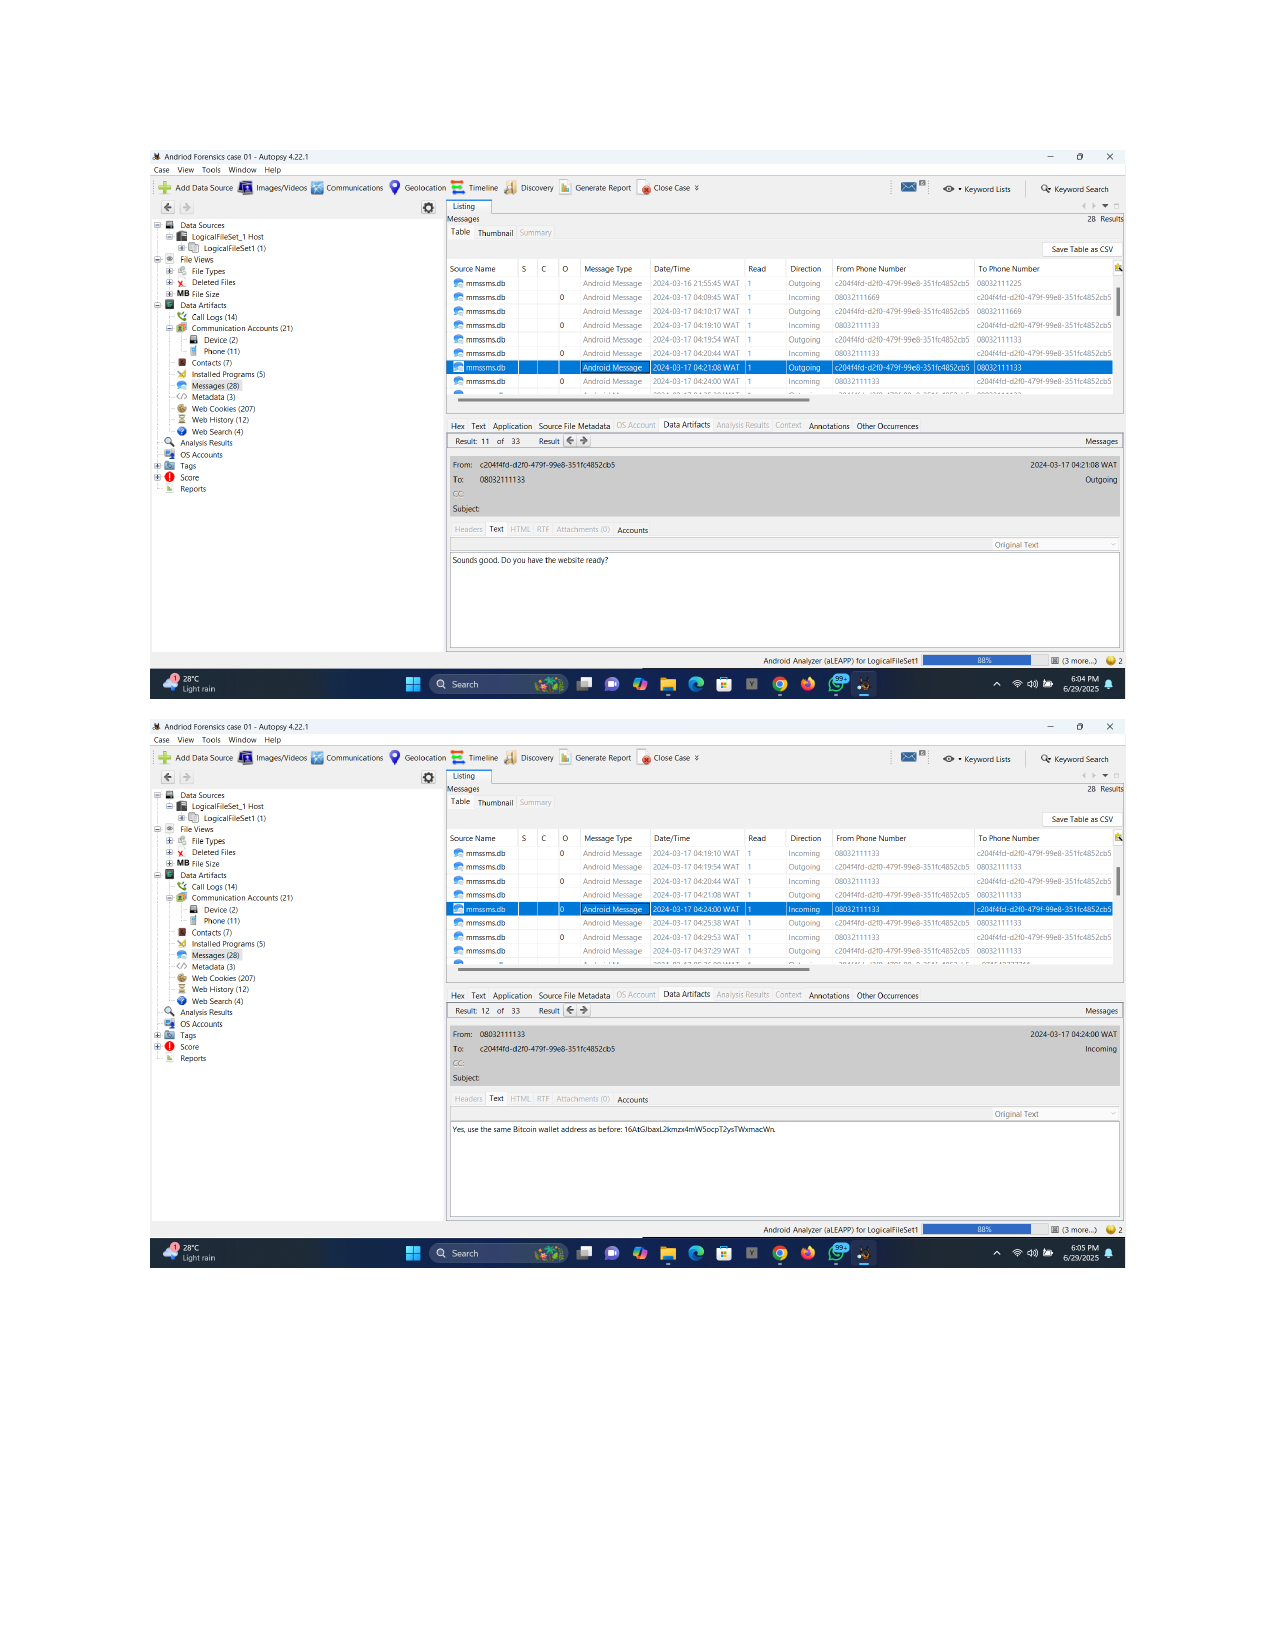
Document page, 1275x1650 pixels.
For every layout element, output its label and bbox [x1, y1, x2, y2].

picture [150, 150, 1125, 699]
picture [150, 719, 1125, 1268]
